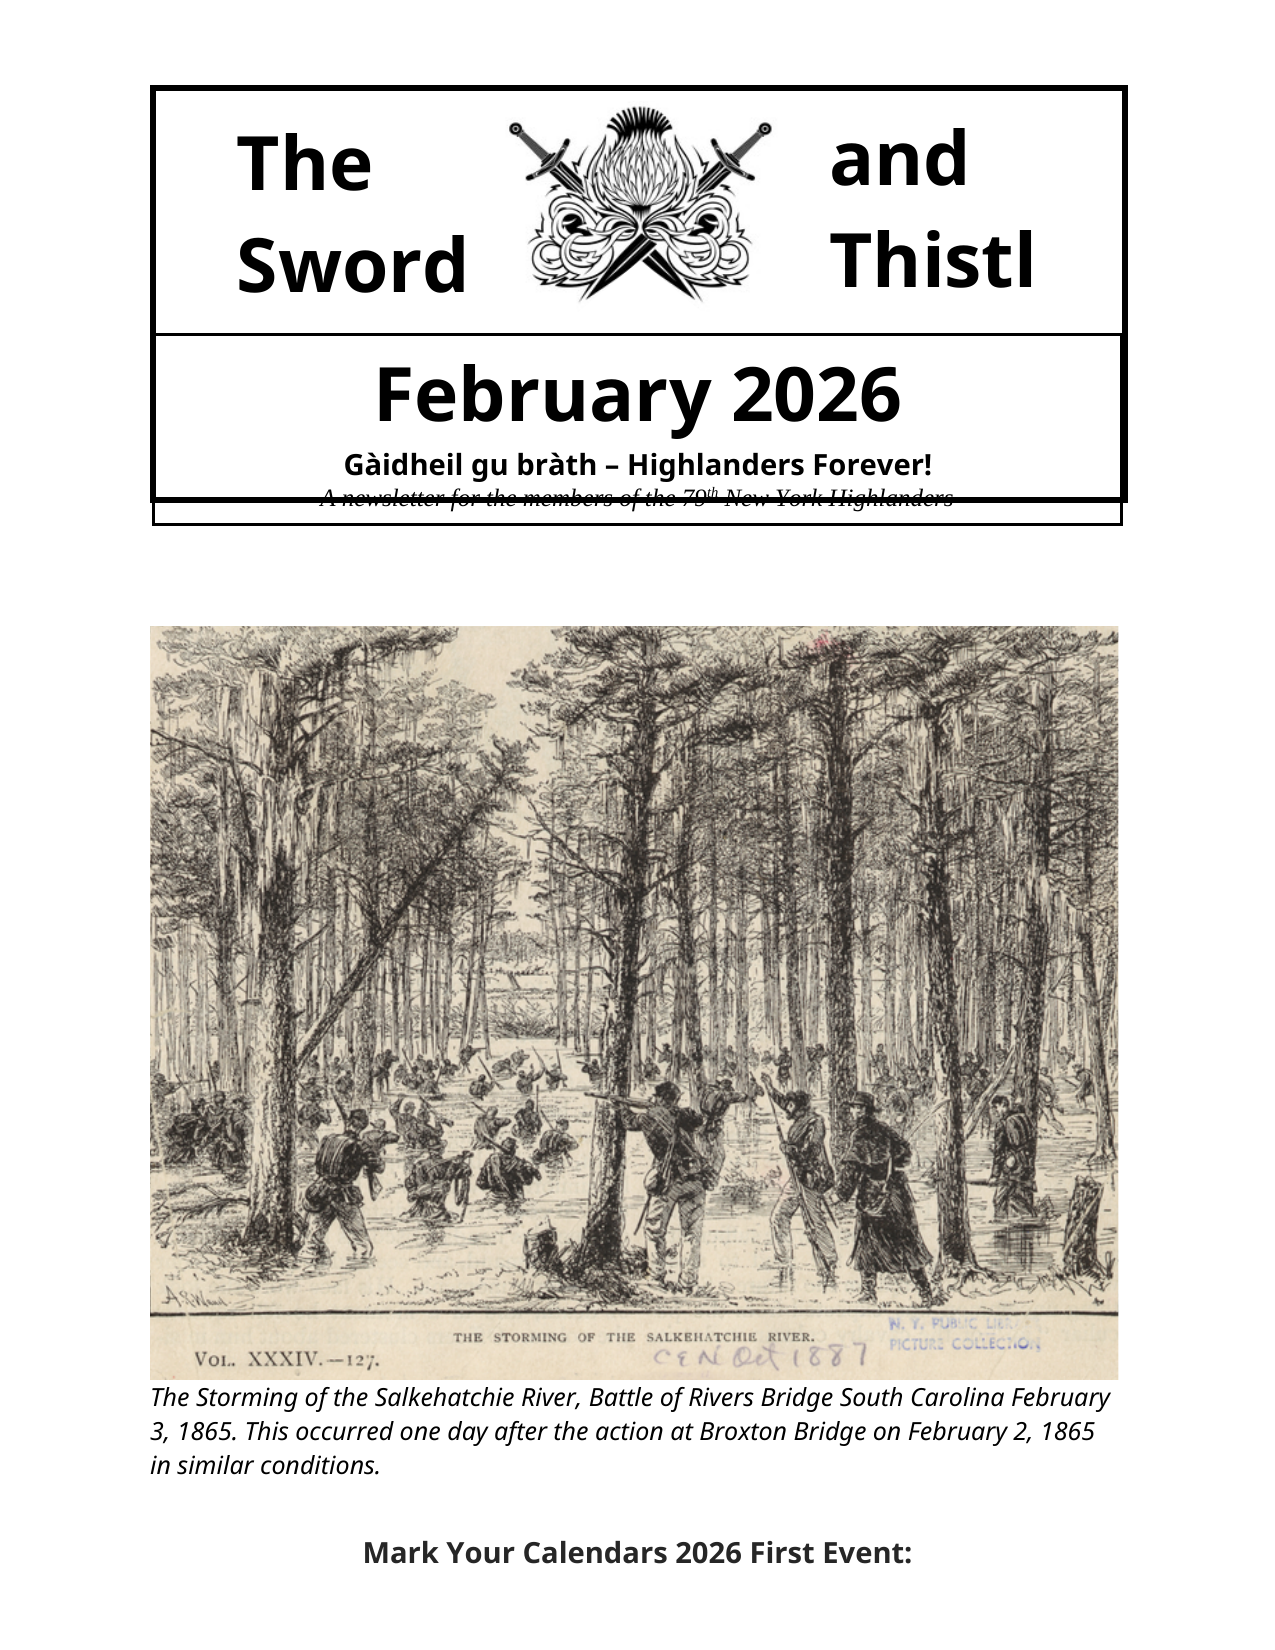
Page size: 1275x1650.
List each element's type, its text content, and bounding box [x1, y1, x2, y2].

picture [150, 626, 1119, 1380]
picture [501, 101, 778, 315]
text Mark Your Calendars 2026 First Event: [150, 1533, 1125, 1572]
text The Storming of the Salkehatchie River, Battle of Rivers Bridge South Carolina February 3, 1865. This occurred one day after the action at Broxton Bridge on February 2, 1865 in similar conditions. [150, 1379, 1125, 1482]
